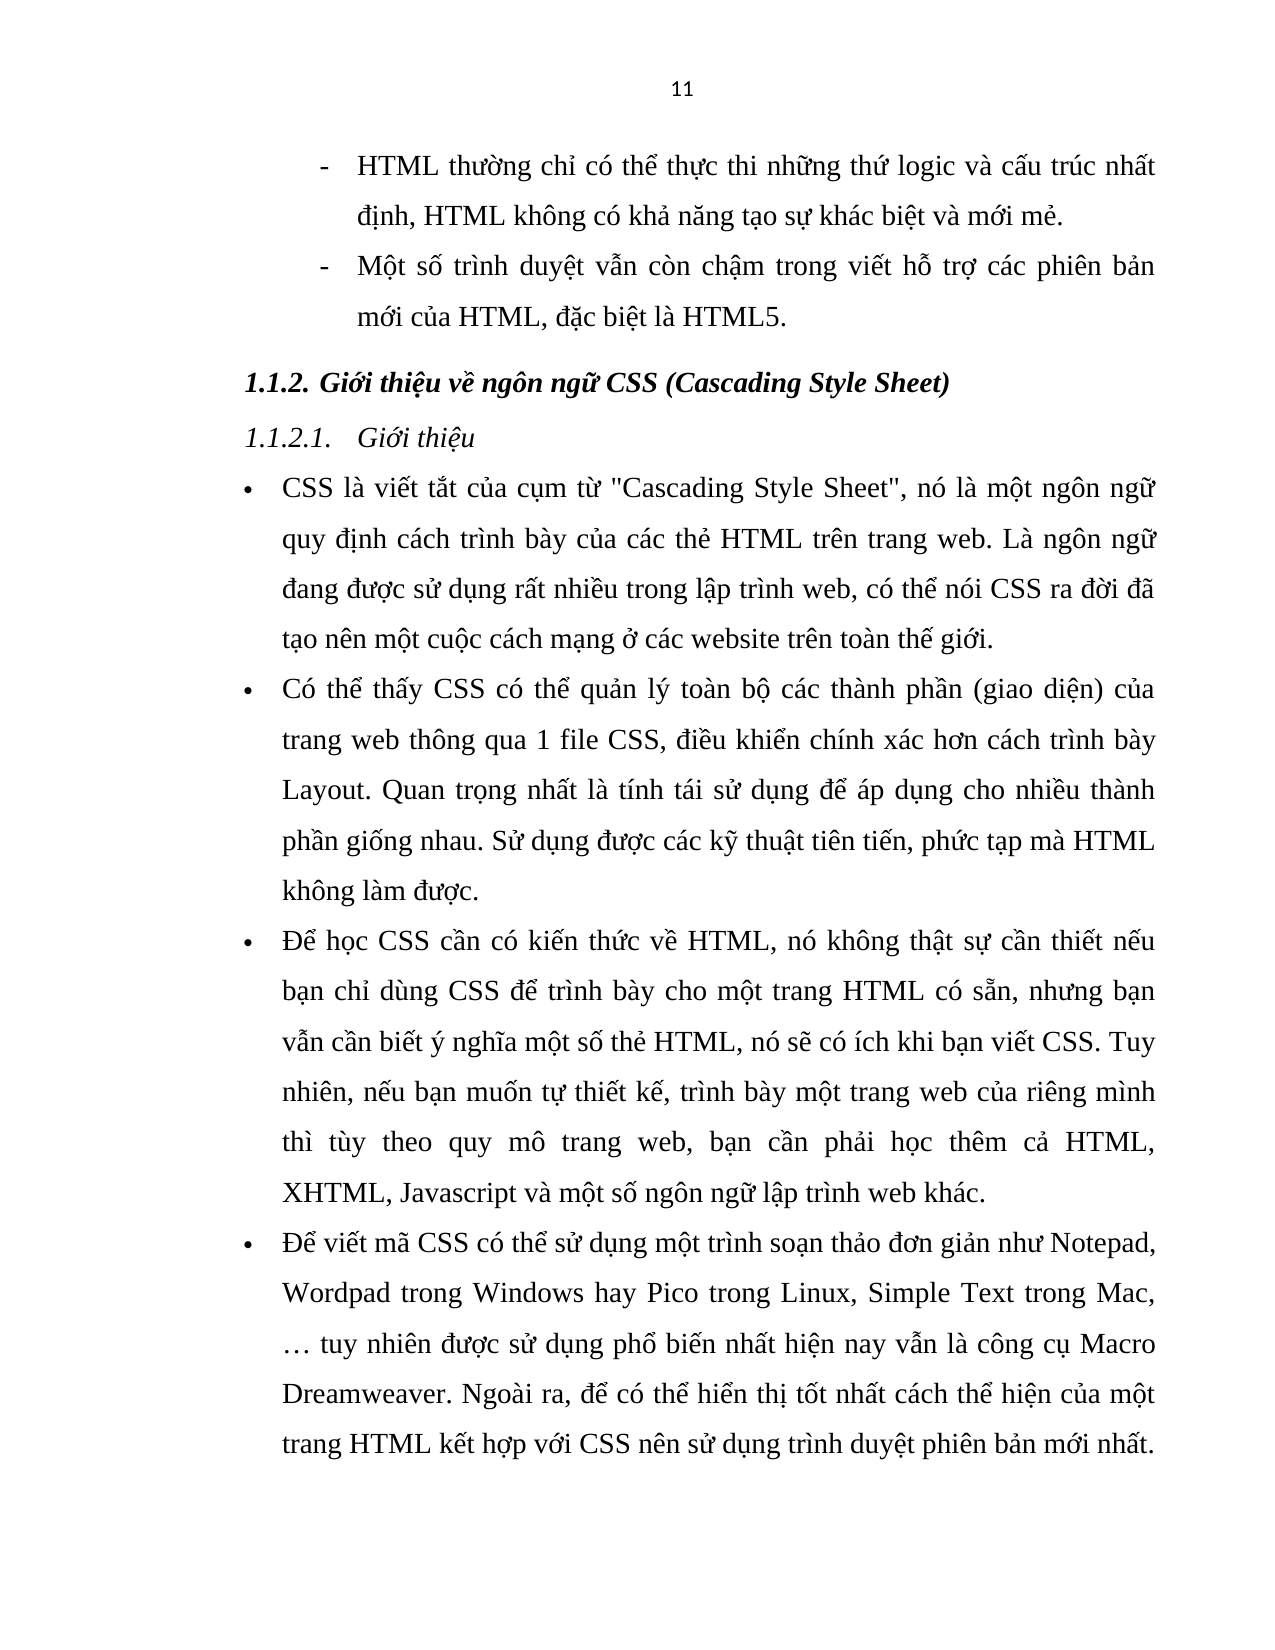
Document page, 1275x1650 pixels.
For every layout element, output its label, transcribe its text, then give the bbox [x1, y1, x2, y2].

list Một số trình duyệt vẫn còn chậm trong viết hỗ trợ các phiên bản mới của HTML, đặc biệt là HTML5. [319, 248, 1157, 332]
list Để viết mã CSS có thể sử dụng một trình soạn thảo đơn giản như Notepad, Wordpad trong Windows hay Pico trong Linux, Simple Text trong Mac, … tuy nhiên được sử dụng phổ biến nhất hiện nay vẫn là công cụ Macro Dreamweaver. Ngoài ra, để có thể hiển thị tốt nhất cách thể hiện của một trang HTML kết hợp với CSS nên sử dụng trình duyệt phiên bản mới nhất. [244, 1225, 1157, 1460]
subtitle Giới thiệu về ngôn ngữ CSS (Cascading Style Sheet) [244, 366, 1157, 399]
list Để học CSS cần có kiến thức về HTML, nó không thật sự cần thiết nếu bạn chỉ dùng CSS để trình bày cho một trang HTML có sẵn, nhưng bạn vẫn cần biết ý nghĩa một số thẻ HTML, nó sẽ có ích khi bạn viết CSS. Tuy nhiên, nếu bạn muốn tự thiết kế, trình bày một trang web của riêng mình thì tùy theo quy mô trang web, bạn cần phải học thêm cả HTML, XHTML, Javascript và một số ngôn ngữ lập trình web khác. [244, 923, 1157, 1208]
list Có thể thấy CSS có thể quản lý toàn bộ các thành phần (giao diện) của trang web thông qua 1 file CSS, điều khiển chính xác hơn cách trình bày Layout. Quan trọng nhất là tính tái sử dụng để áp dụng cho nhiều thành phần giống nhau. Sử dụng được các kỹ thuật tiên tiến, phức tạp mà HTML không làm được. [244, 672, 1157, 906]
list CSS là viết tắt của cụm từ "Cascading Style Sheet", nó là một ngôn ngữ quy định cách trình bày của các thẻ HTML trên trang web. Là ngôn ngữ đang được sử dụng rất nhiều trong lập trình web, có thể nói CSS ra đời đã tạo nên một cuộc cách mạng ở các website trên toàn thế giới. [244, 470, 1157, 655]
subtitle Giới thiệu [244, 420, 1157, 454]
list HTML thường chỉ có thể thực thi những thứ logic và cấu trúc nhất định, HTML không có khả năng tạo sự khác biệt và mới mẻ. [319, 148, 1157, 232]
